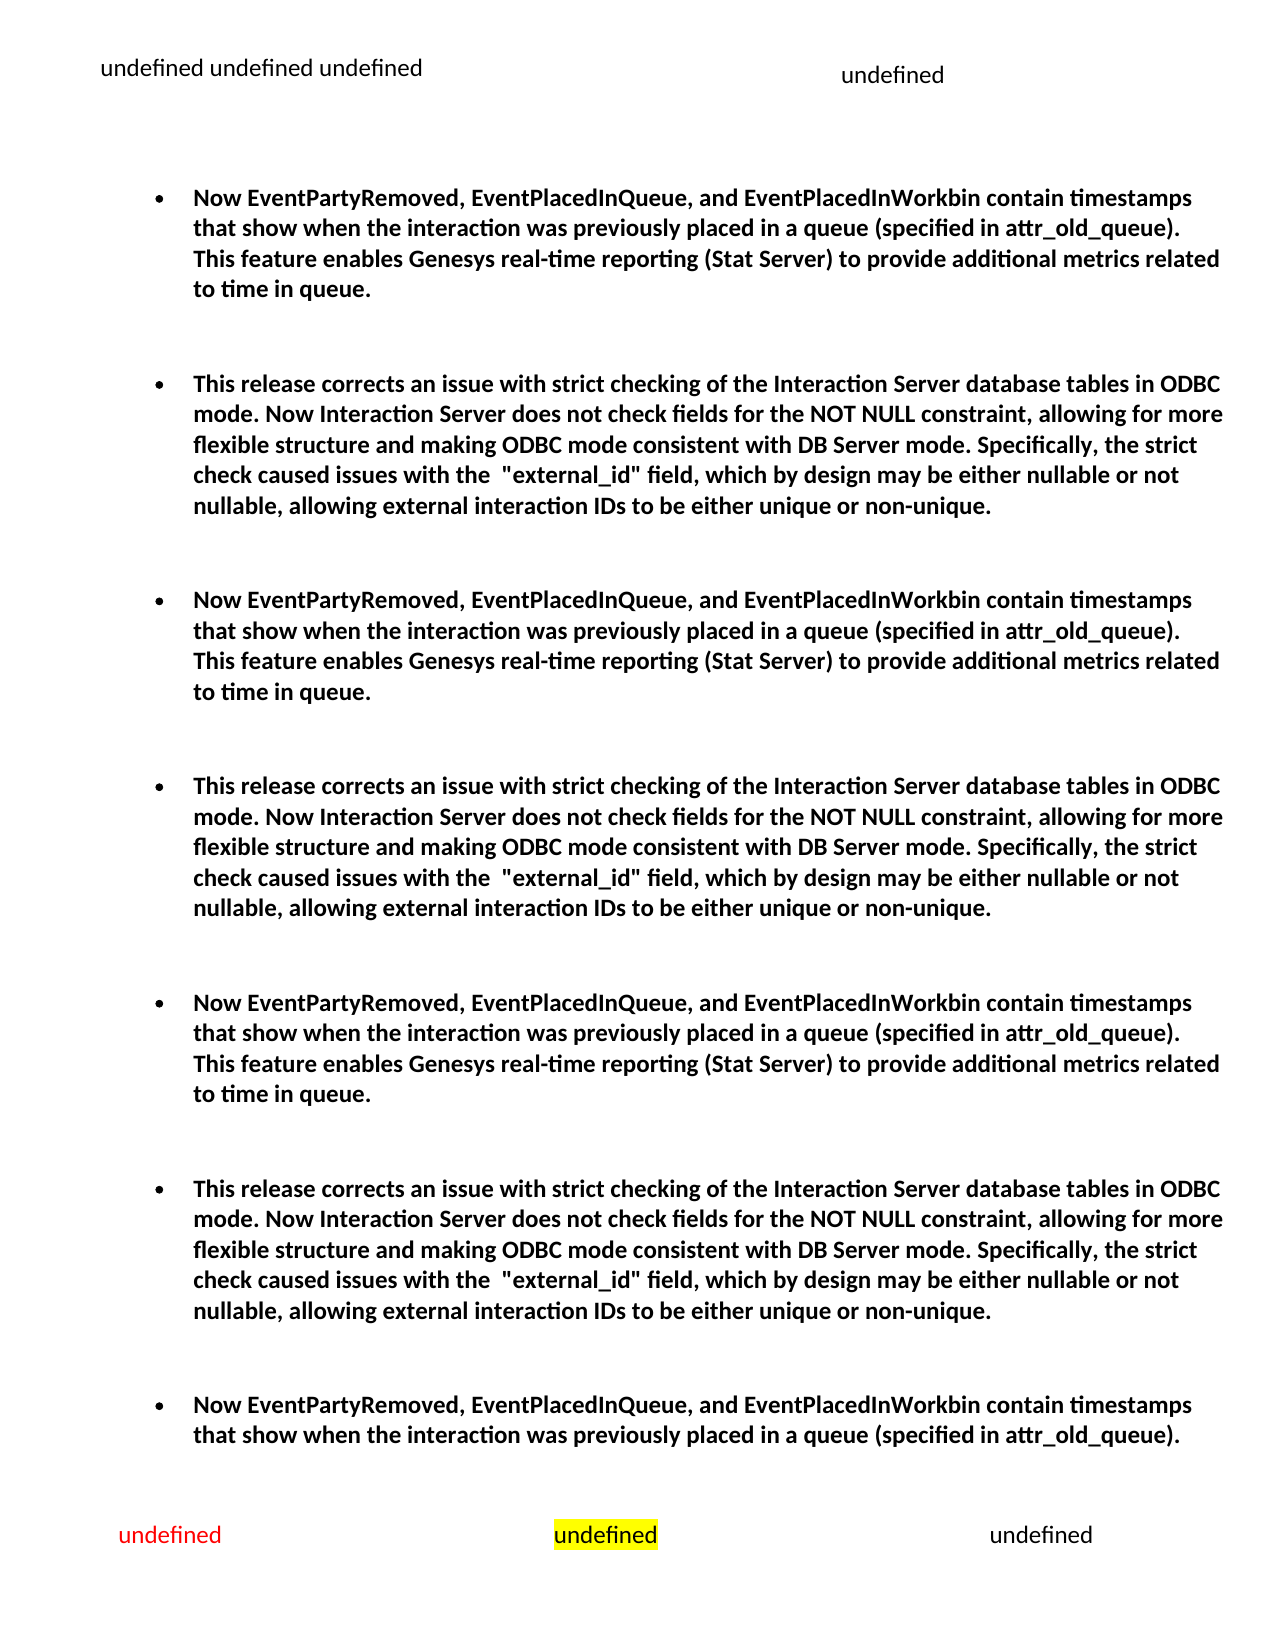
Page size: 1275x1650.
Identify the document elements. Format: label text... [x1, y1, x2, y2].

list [156, 1389, 1226, 1450]
